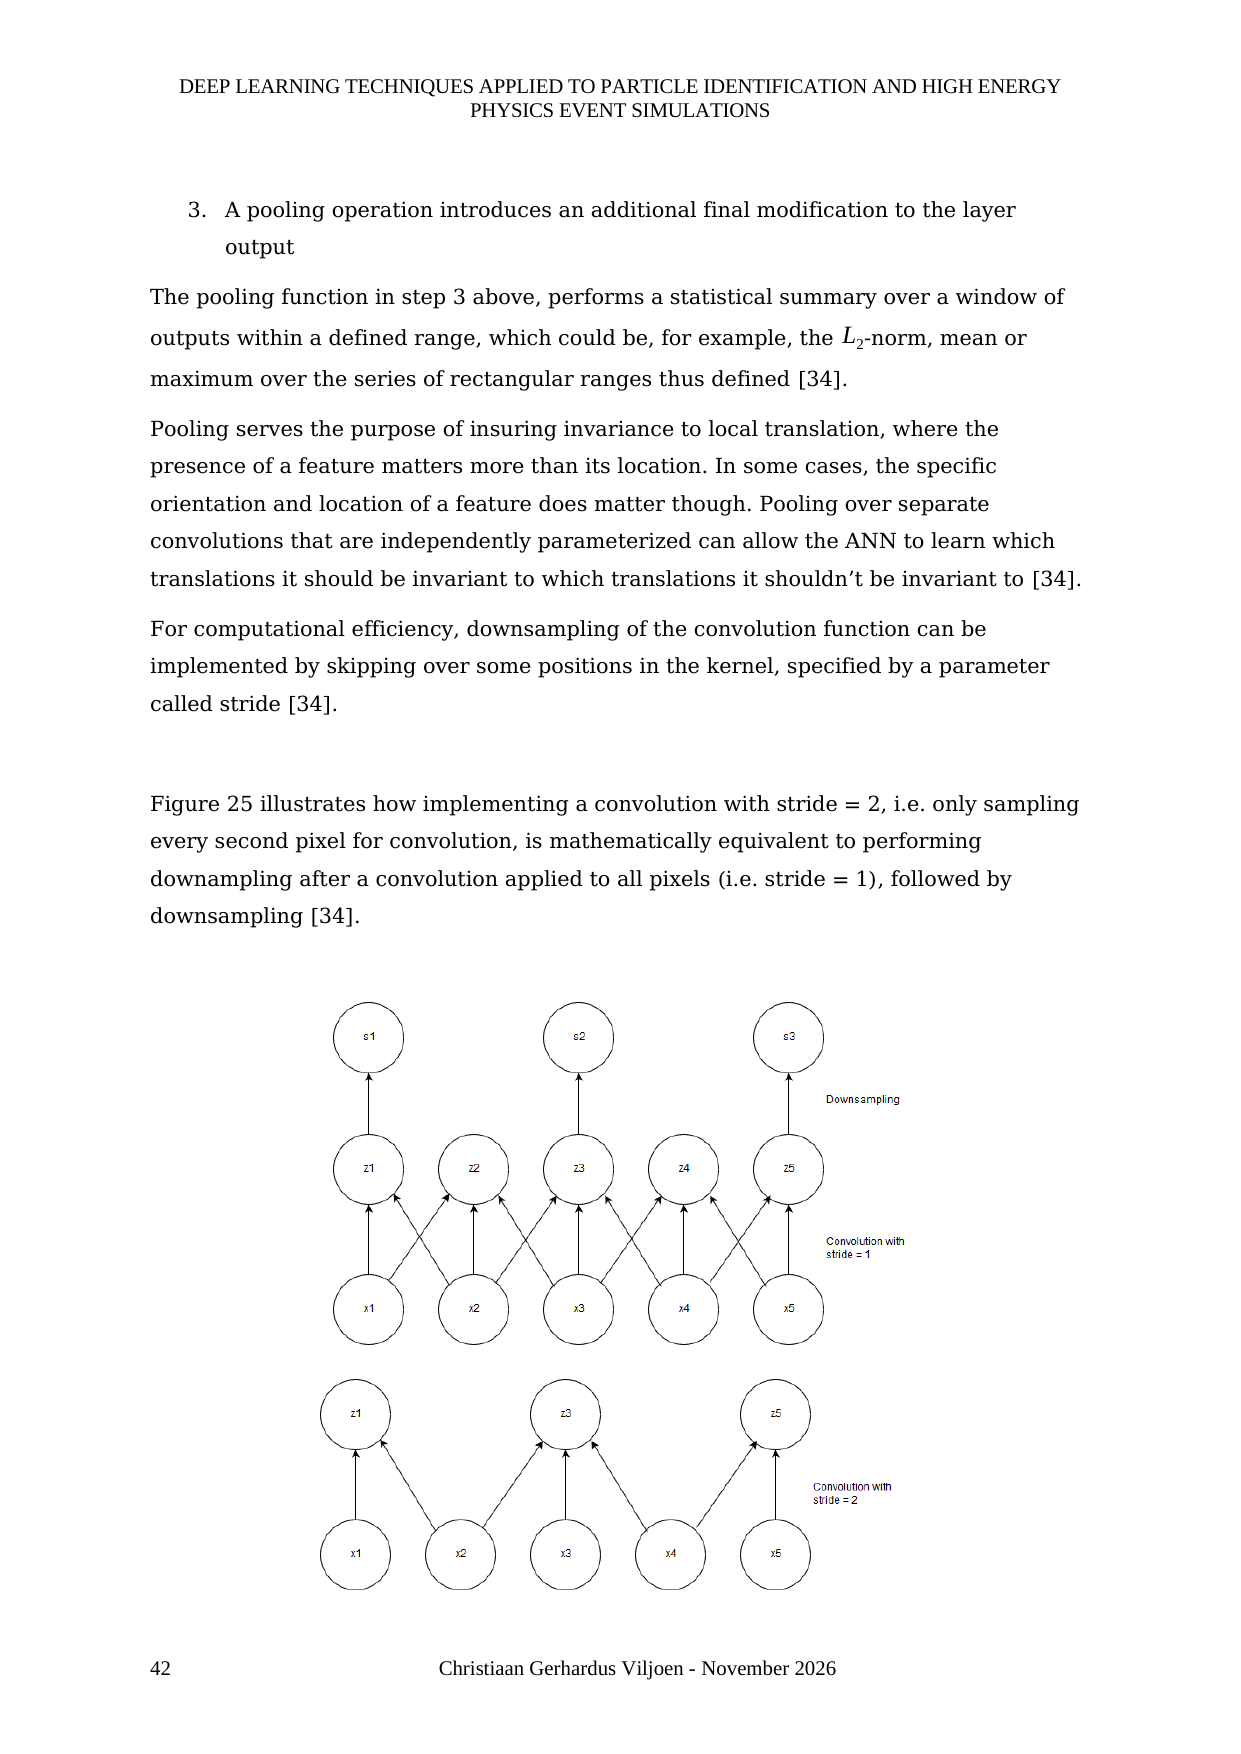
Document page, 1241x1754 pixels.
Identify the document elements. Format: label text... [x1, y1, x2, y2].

text The pooling function in step 3 above, performs a statistical summary over a window of outputs within a defined range, which could be, for example, the -norm, mean or maximum over the series of rectangular ranges thus defined . [150, 284, 1090, 390]
text Figure 22 illustrates how implementing a convolution with stride = 2, i.e. only sampling every second pixel for convolution, is mathematically equivalent to performing downampling after a convolution applied to all pixels (i.e. stride = 1), followed by downsampling . [150, 790, 1090, 928]
text Pooling serves the purpose of insuring invariance to local translation, where the presence of a feature matters more than its location. In some cases, the specific orientation and location of a feature does matter though. Pooling over separate convolutions that are independently parameterized can allow the ANN to learn which translations it should be invariant to which translations it shouldn’t be invariant to . [150, 415, 1090, 590]
picture [319, 1002, 921, 1590]
list A pooling operation introduces an additional final modification to the layer output [187, 196, 1090, 259]
text For computational efficiency, downsampling of the convolution function can be implemented by skipping over some positions in the kernel, specified by a parameter called stride . [150, 615, 1090, 715]
